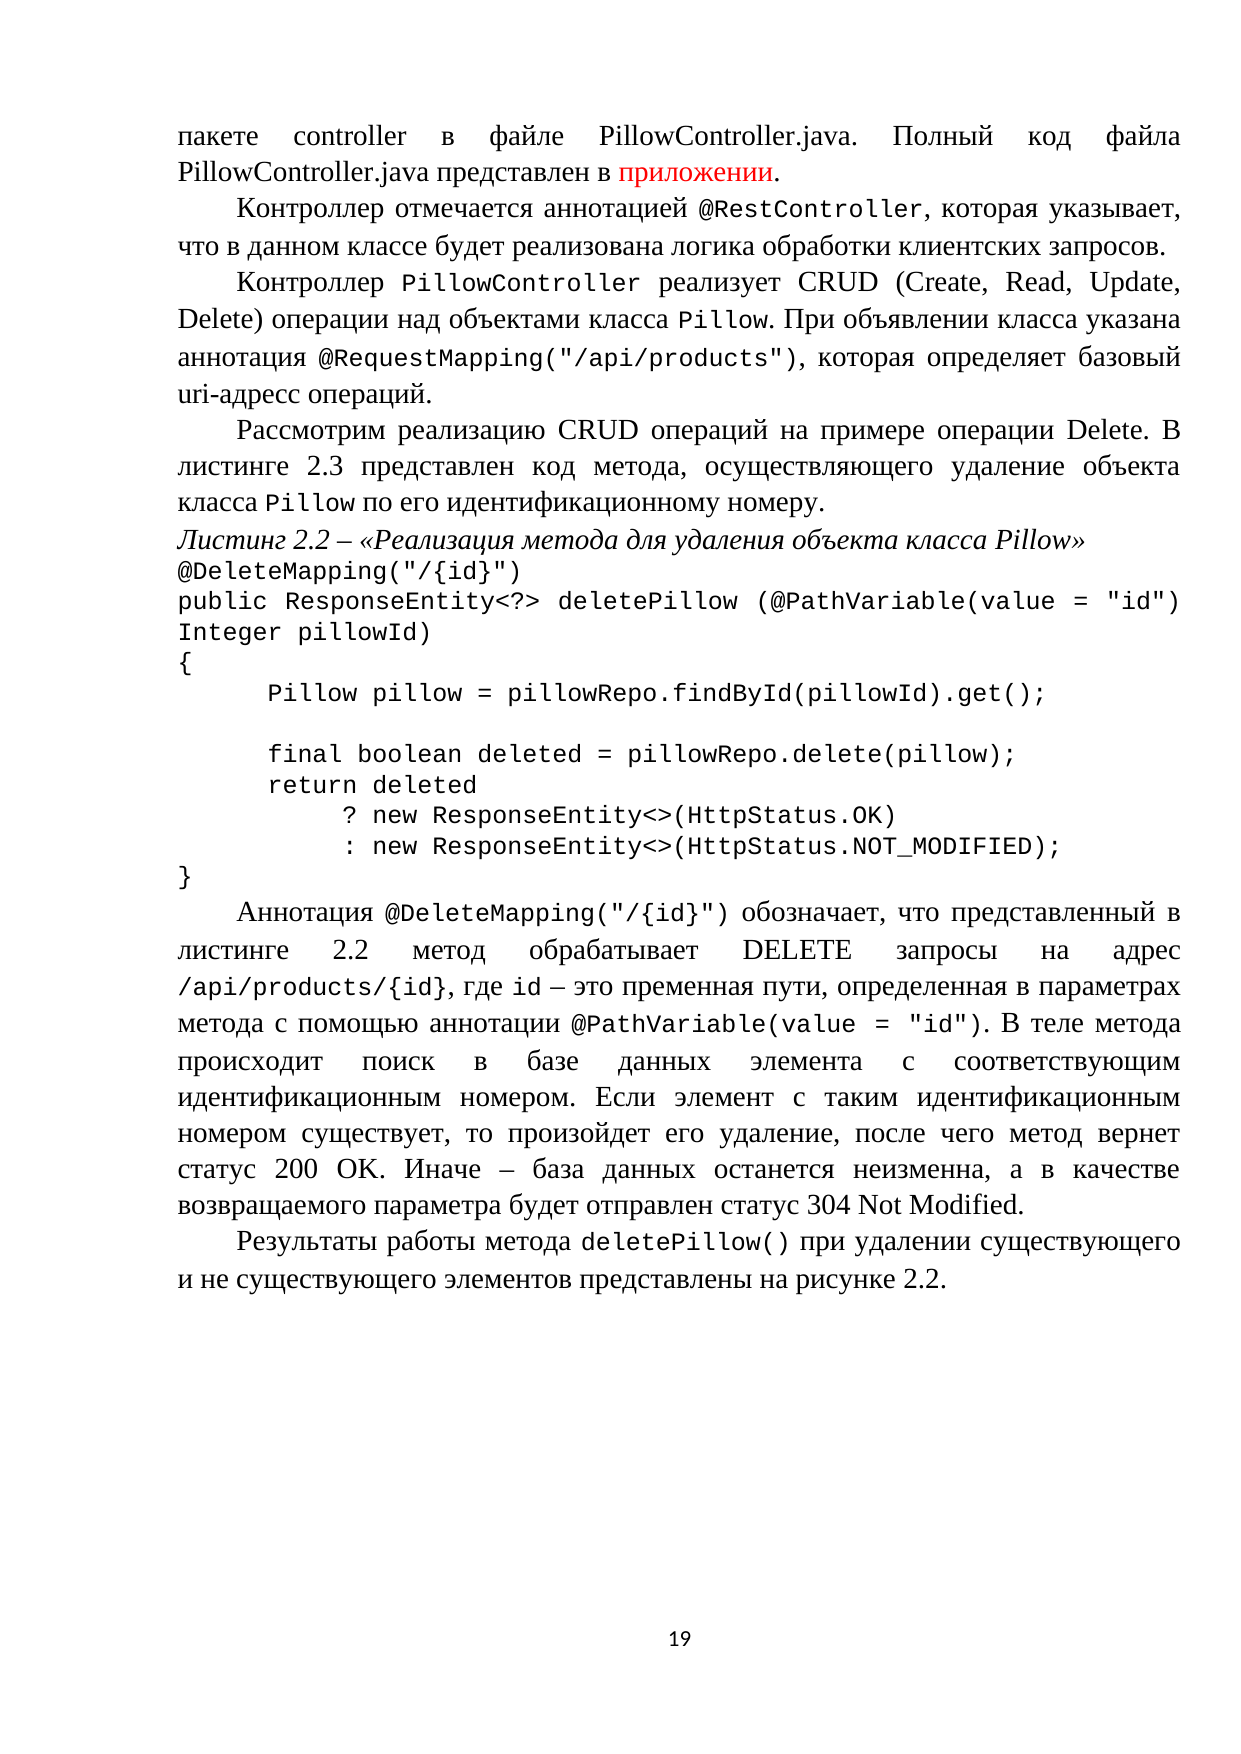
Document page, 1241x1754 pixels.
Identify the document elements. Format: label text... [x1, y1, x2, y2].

text Pillow pillow = pillowRepo.findById(pillowId).get(); [177, 680, 1181, 709]
text } [177, 864, 1181, 892]
text Аннотация @DeleteMapping("/{id}") обозначает, что представленный в листинге 2.2 метод обрабатывает DELETE запросы на адрес /api/products/{id}, где id – это пременная пути, определенная в параметрах метода с помощью аннотации @PathVariable(value = "id"). В теле метода происходит поиск в базе данных элемента с соответствующим идентификационным номером. Если элемент с таким идентификационным номером существует, то произойдет его удаление, после чего метод вернет статус 200 OK. Иначе – база данных останется неизменна, а в качестве возвращаемого параметра будет отправлен статус 304 Not Modified. [177, 894, 1181, 1221]
text { [177, 650, 1181, 678]
text public ResponseEntity<?> deletePillow (@PathVariable(value = "id") Integer pillowId) [177, 589, 1181, 648]
text Контроллер PillowController реализует CRUD (Create, Read, Update, Delete) операции над объектами класса Pillow. При объявлении класса указана аннотация @RequestMapping("/api/products"), которая определяет базовый uri-адресс операций. [177, 264, 1181, 410]
text final boolean deleted = pillowRepo.delete(pillow); [177, 742, 1181, 770]
text Контроллер отмечается аннотацией @RestController, которая указывает, что в данном классе будет реализована логика обработки клиентских запросов. [177, 190, 1181, 261]
text return deleted [177, 772, 1181, 801]
text : new ResponseEntity<>(HttpStatus.NOT_MODIFIED); [177, 833, 1181, 862]
text Рассмотрим реализацию CRUD операций на примере операции Delete. В листинге 2.3 представлен код метода, осуществляющего удаление объекта класса Pillow по его идентификационному номеру. [177, 412, 1181, 519]
text @DeleteMapping("/{id}") [177, 558, 1181, 587]
text ? new ResponseEntity<>(HttpStatus.OK) [177, 803, 1181, 831]
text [177, 118, 1181, 188]
text Результаты работы метода deletePillow() при удалении существующего и не существующего элементов представлены на рисунке 2.2. [177, 1223, 1181, 1294]
text Листинг 2.2 – «Реализация метода для удаления объекта класса Pillow» [177, 522, 1181, 556]
